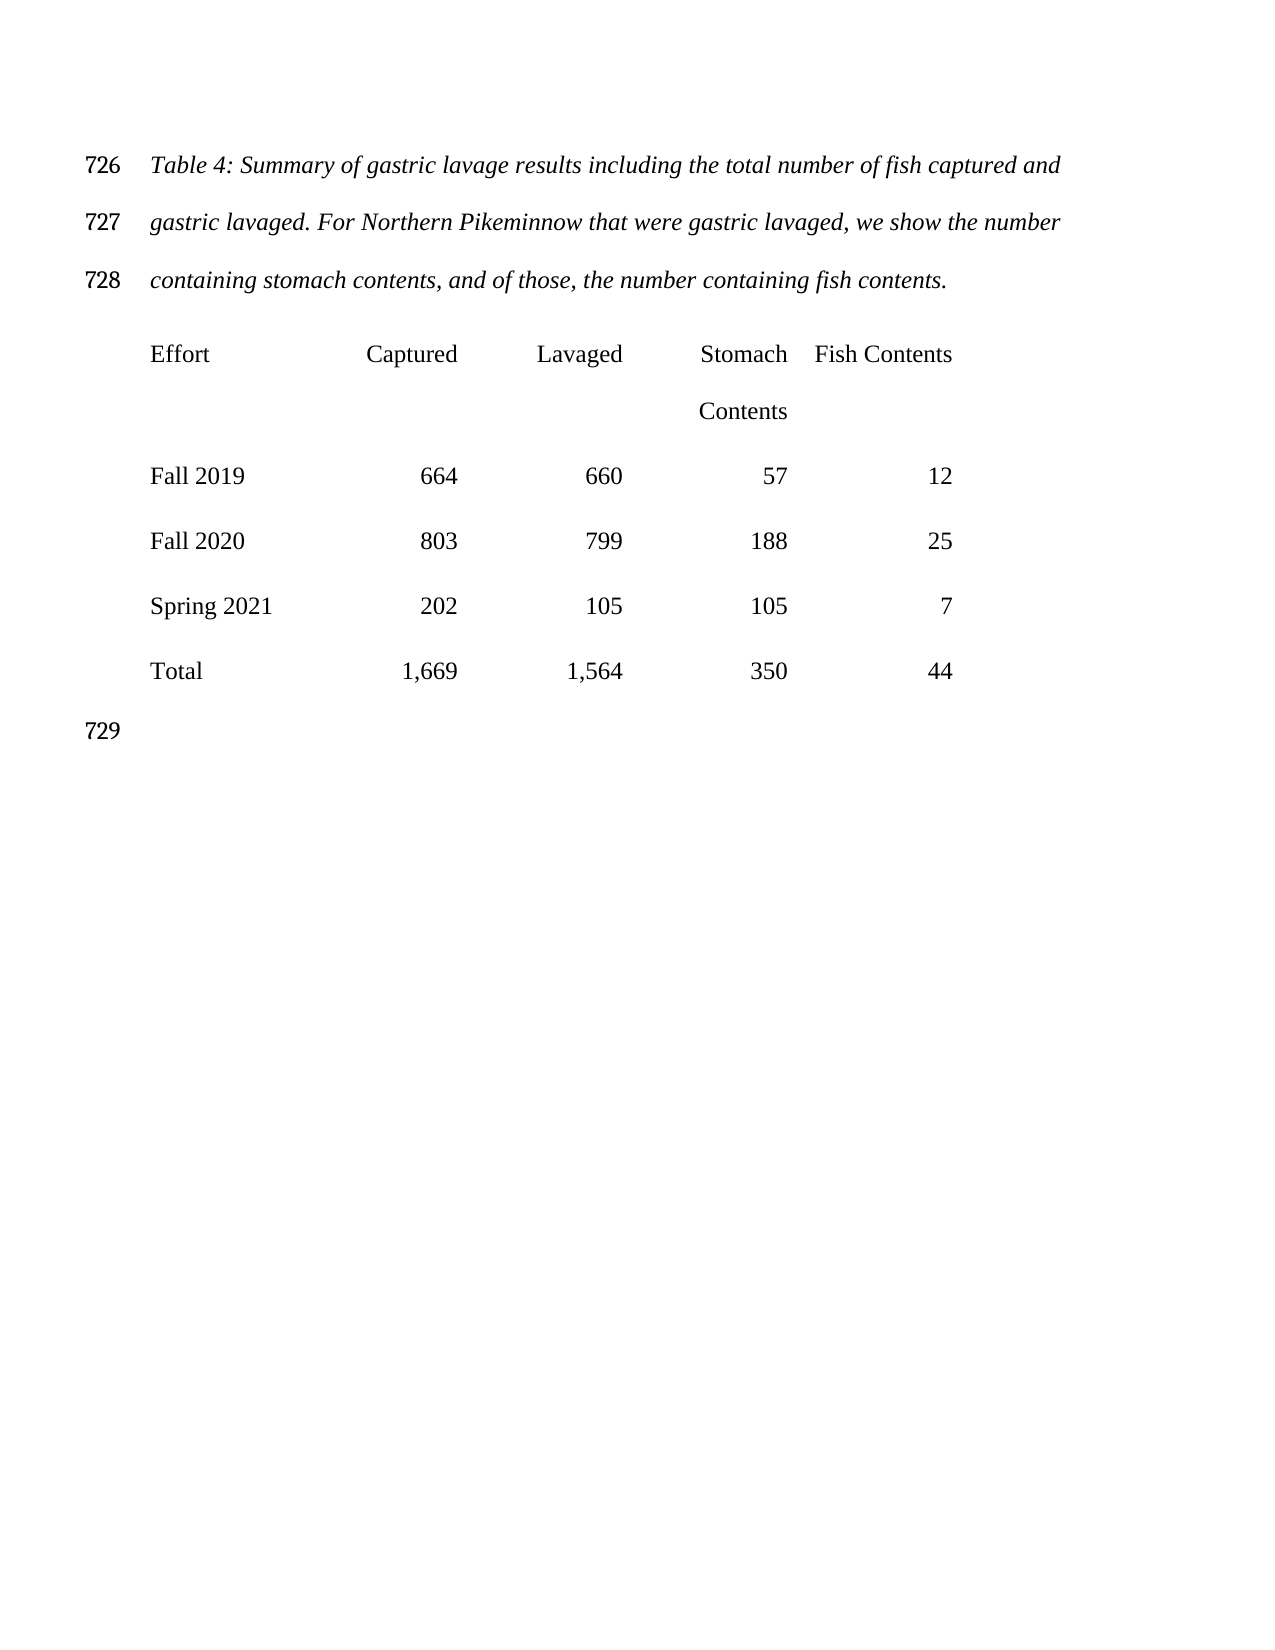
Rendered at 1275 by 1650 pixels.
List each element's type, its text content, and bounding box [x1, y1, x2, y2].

table_cell 44 [799, 652, 964, 717]
text Table 4: Summary of gastric lavage results including the total number of fish captured and gastric lavaged. For Northern Pikeminnow that were gastric lavaged, we show the number containing stomach contents, and of those, the number containing fish contents. [150, 150, 1125, 294]
table_cell 25 [799, 522, 964, 587]
table_cell 105 [634, 587, 799, 652]
table_cell 12 [799, 458, 964, 522]
table_cell 664 [304, 458, 469, 522]
table_cell Fall 2019 [139, 458, 304, 522]
table_cell 57 [634, 458, 799, 522]
table_cell Spring 2021 [139, 587, 304, 652]
table_cell 188 [634, 522, 799, 587]
table_header Lavaged [469, 335, 634, 457]
table_cell 202 [304, 587, 469, 652]
table_cell 1,564 [469, 652, 634, 717]
table_cell 660 [469, 458, 634, 522]
table_header Stomach Contents [634, 335, 799, 457]
table_header Effort [139, 335, 304, 457]
table_cell Total [139, 652, 304, 717]
table_cell 350 [634, 652, 799, 717]
table_cell 7 [799, 587, 964, 652]
table_cell 803 [304, 522, 469, 587]
table_cell 105 [469, 587, 634, 652]
table_header Captured [304, 335, 469, 457]
table_cell Fall 2020 [139, 522, 304, 587]
table_header Fish Contents [799, 335, 964, 457]
table_cell 799 [469, 522, 634, 587]
table_cell 1,669 [304, 652, 469, 717]
